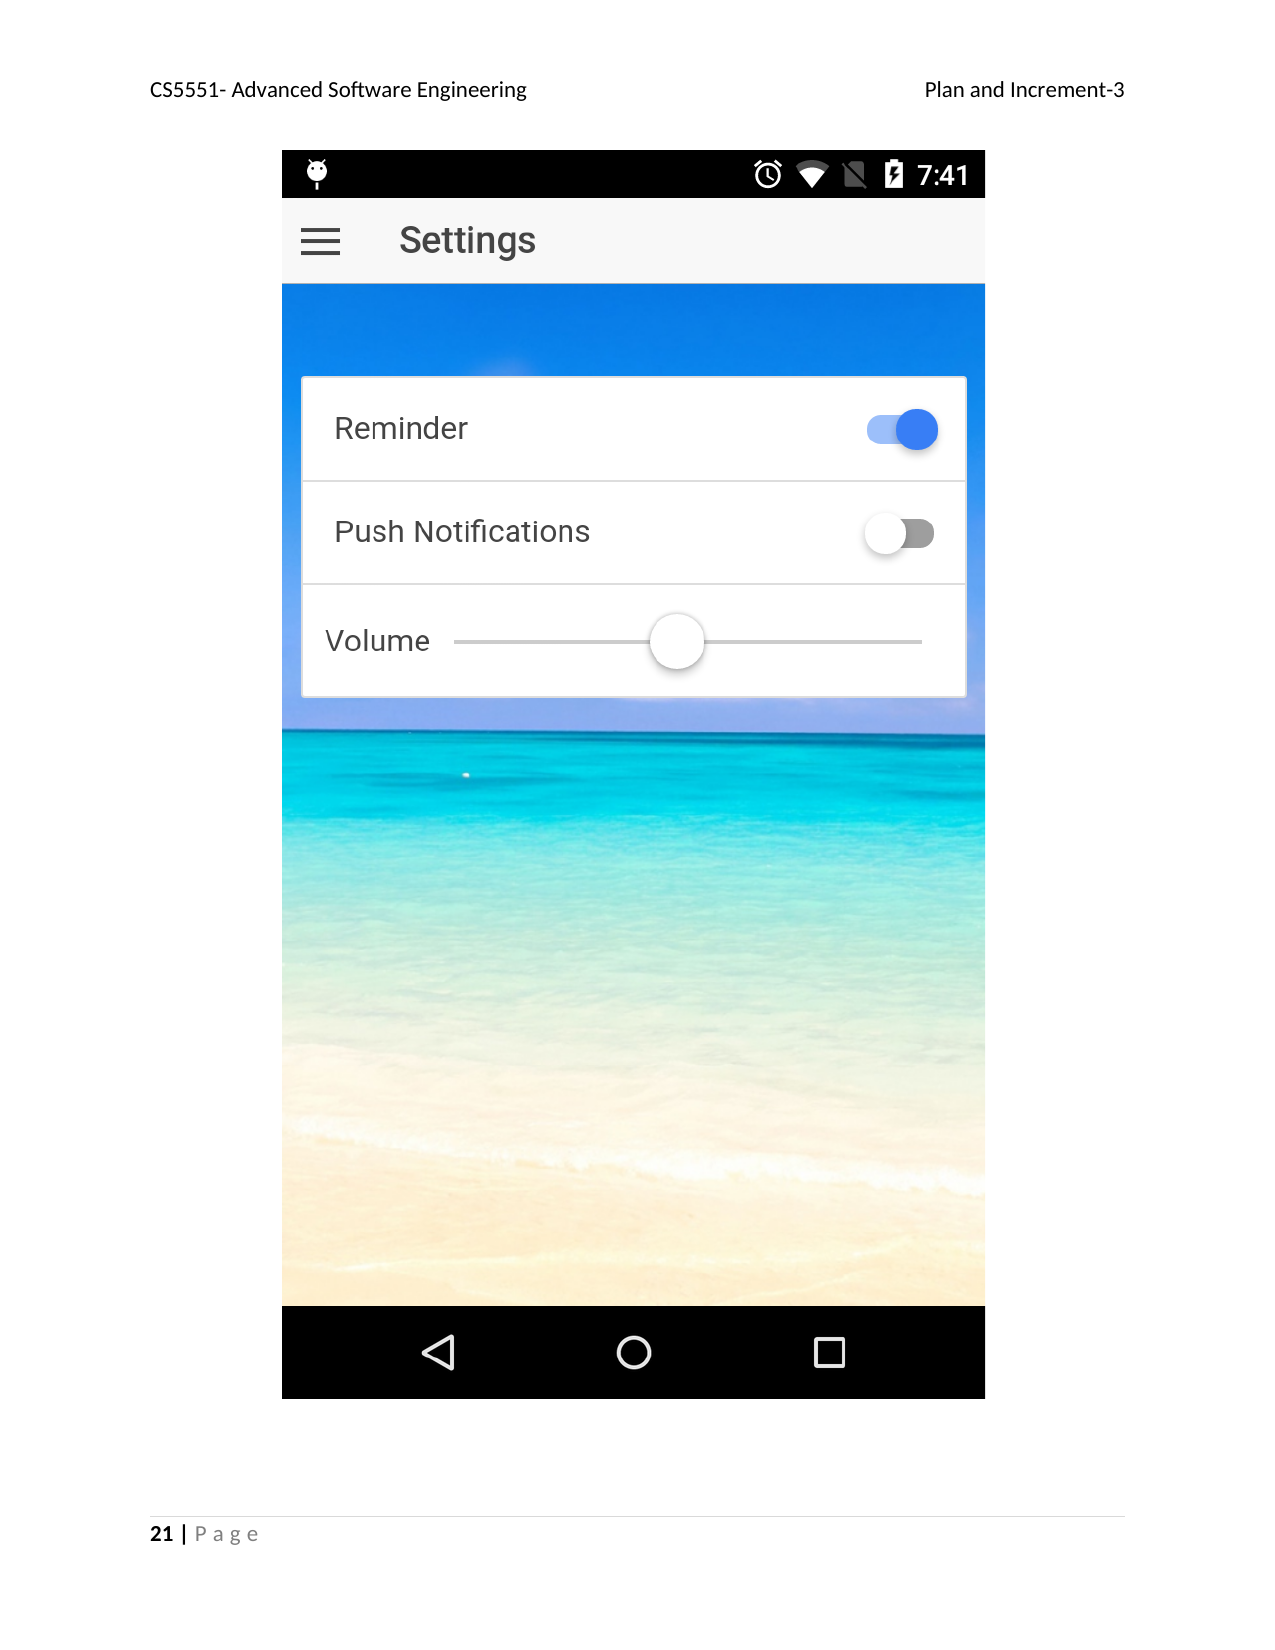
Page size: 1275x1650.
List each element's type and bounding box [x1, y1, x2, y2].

picture [282, 150, 985, 735]
picture [282, 733, 985, 1399]
